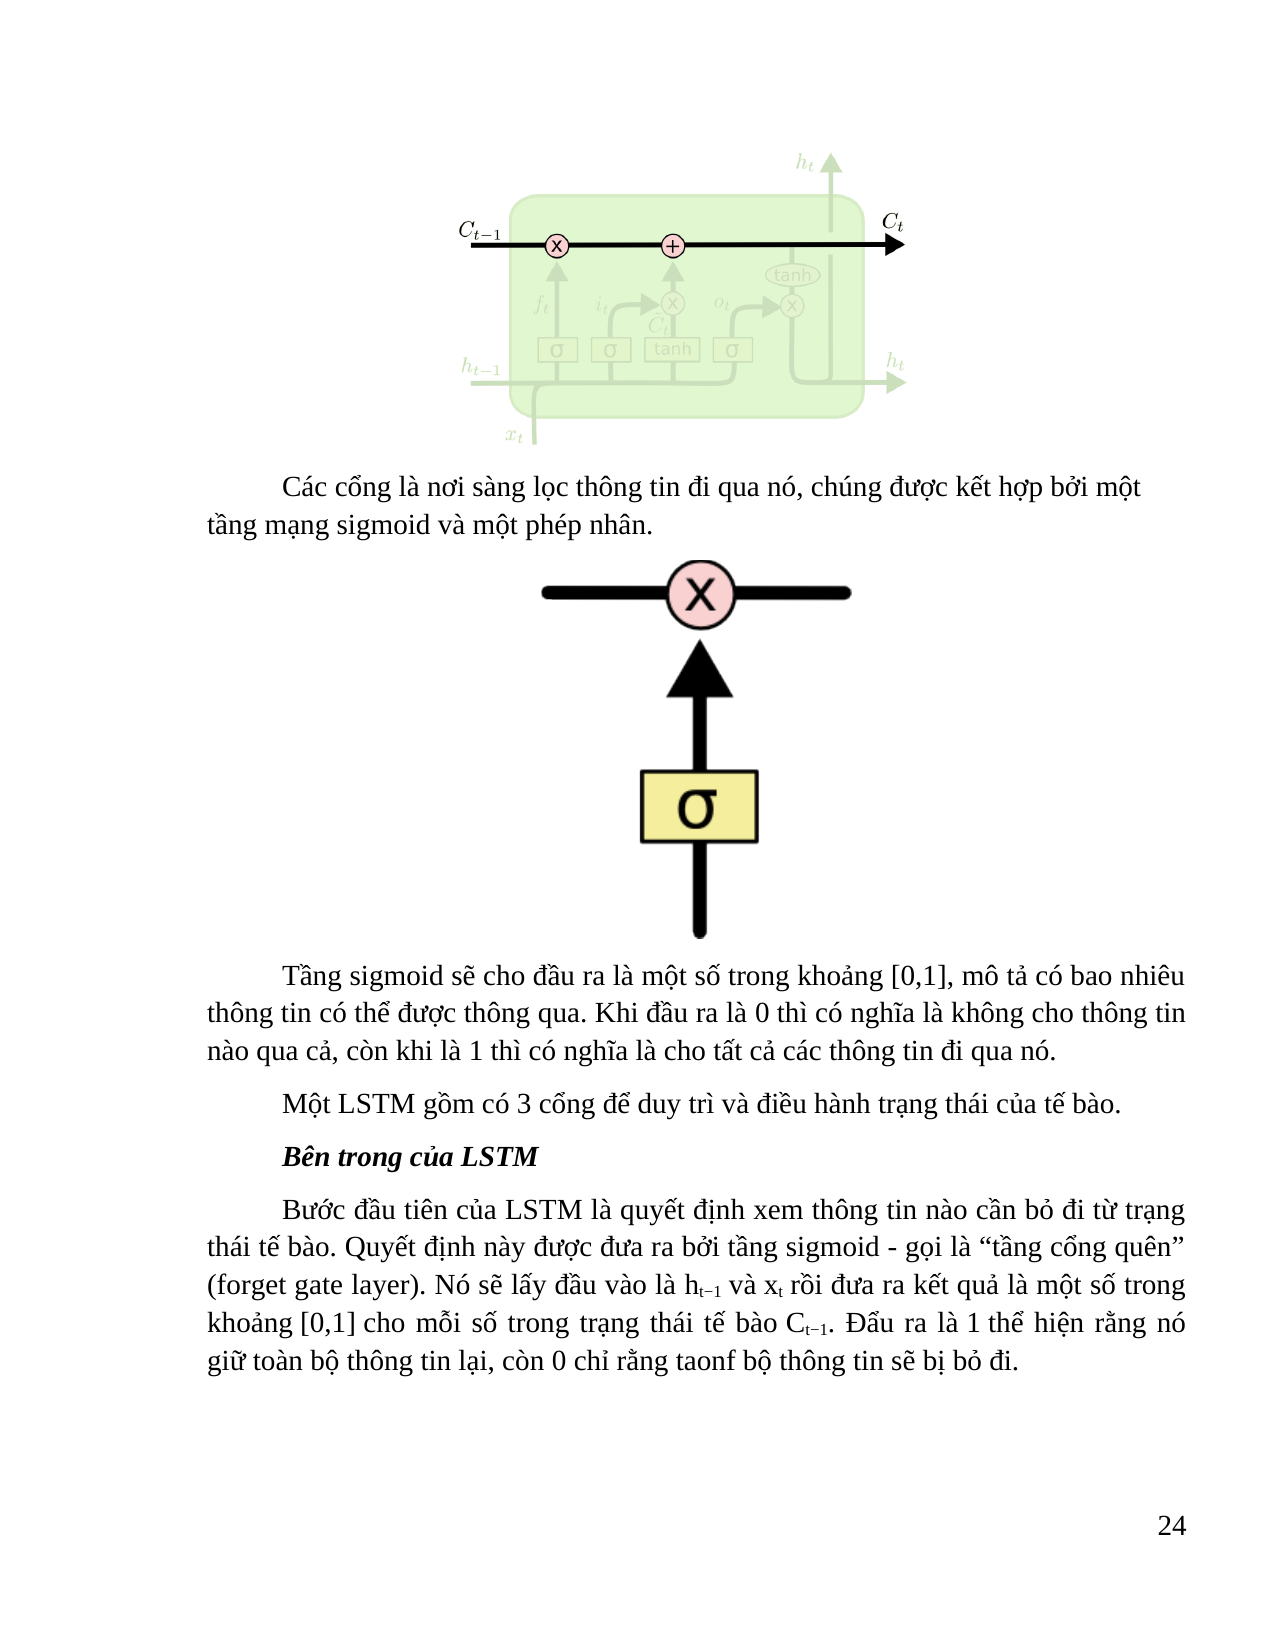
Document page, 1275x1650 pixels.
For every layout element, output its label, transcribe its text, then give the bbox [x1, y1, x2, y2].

text Một LSTM gồm có 3 cổng để duy trì và điều hành trạng thái của tế bào. [207, 1086, 1186, 1120]
text Các cổng là nơi sàng lọc thông tin đi qua nó, chúng được kết hợp bởi một tầng mạng sigmoid và một phép nhân. [207, 469, 1186, 541]
text Tầng sigmoid sẽ cho đầu ra là một số trong khoảng [0,1], mô tả có bao nhiêu thông tin có thể được thông qua. Khi đầu ra là 0 thì có nghĩa là không cho thông tin nào qua cả, còn khi là 1 thì có nghĩa là cho tất cả các thông tin đi qua nó. [207, 958, 1186, 1067]
text Bên trong của LSTM [207, 1139, 1186, 1172]
picture [206, 147, 1187, 451]
text Bước đầu tiên của LSTM là quyết định xem thông tin nào cần bỏ đi từ trạng thái tế bào. Quyết định này được đưa ra bởi tầng sigmoid - gọi là “tầng cổng quên” (forget gate layer). Nó sẽ lấy đầu vào là ht−1​ và xt​ rồi đưa ra kết quả là một số trong khoảng [0,1] cho mỗi số trong trạng thái tế bào Ct−1​. Đẩu ra là 1 thể hiện rằng nó giữ toàn bộ thông tin lại, còn 0 chỉ rằng taonf bộ thông tin sẽ bị bỏ đi. [207, 1192, 1186, 1377]
picture [541, 560, 852, 939]
